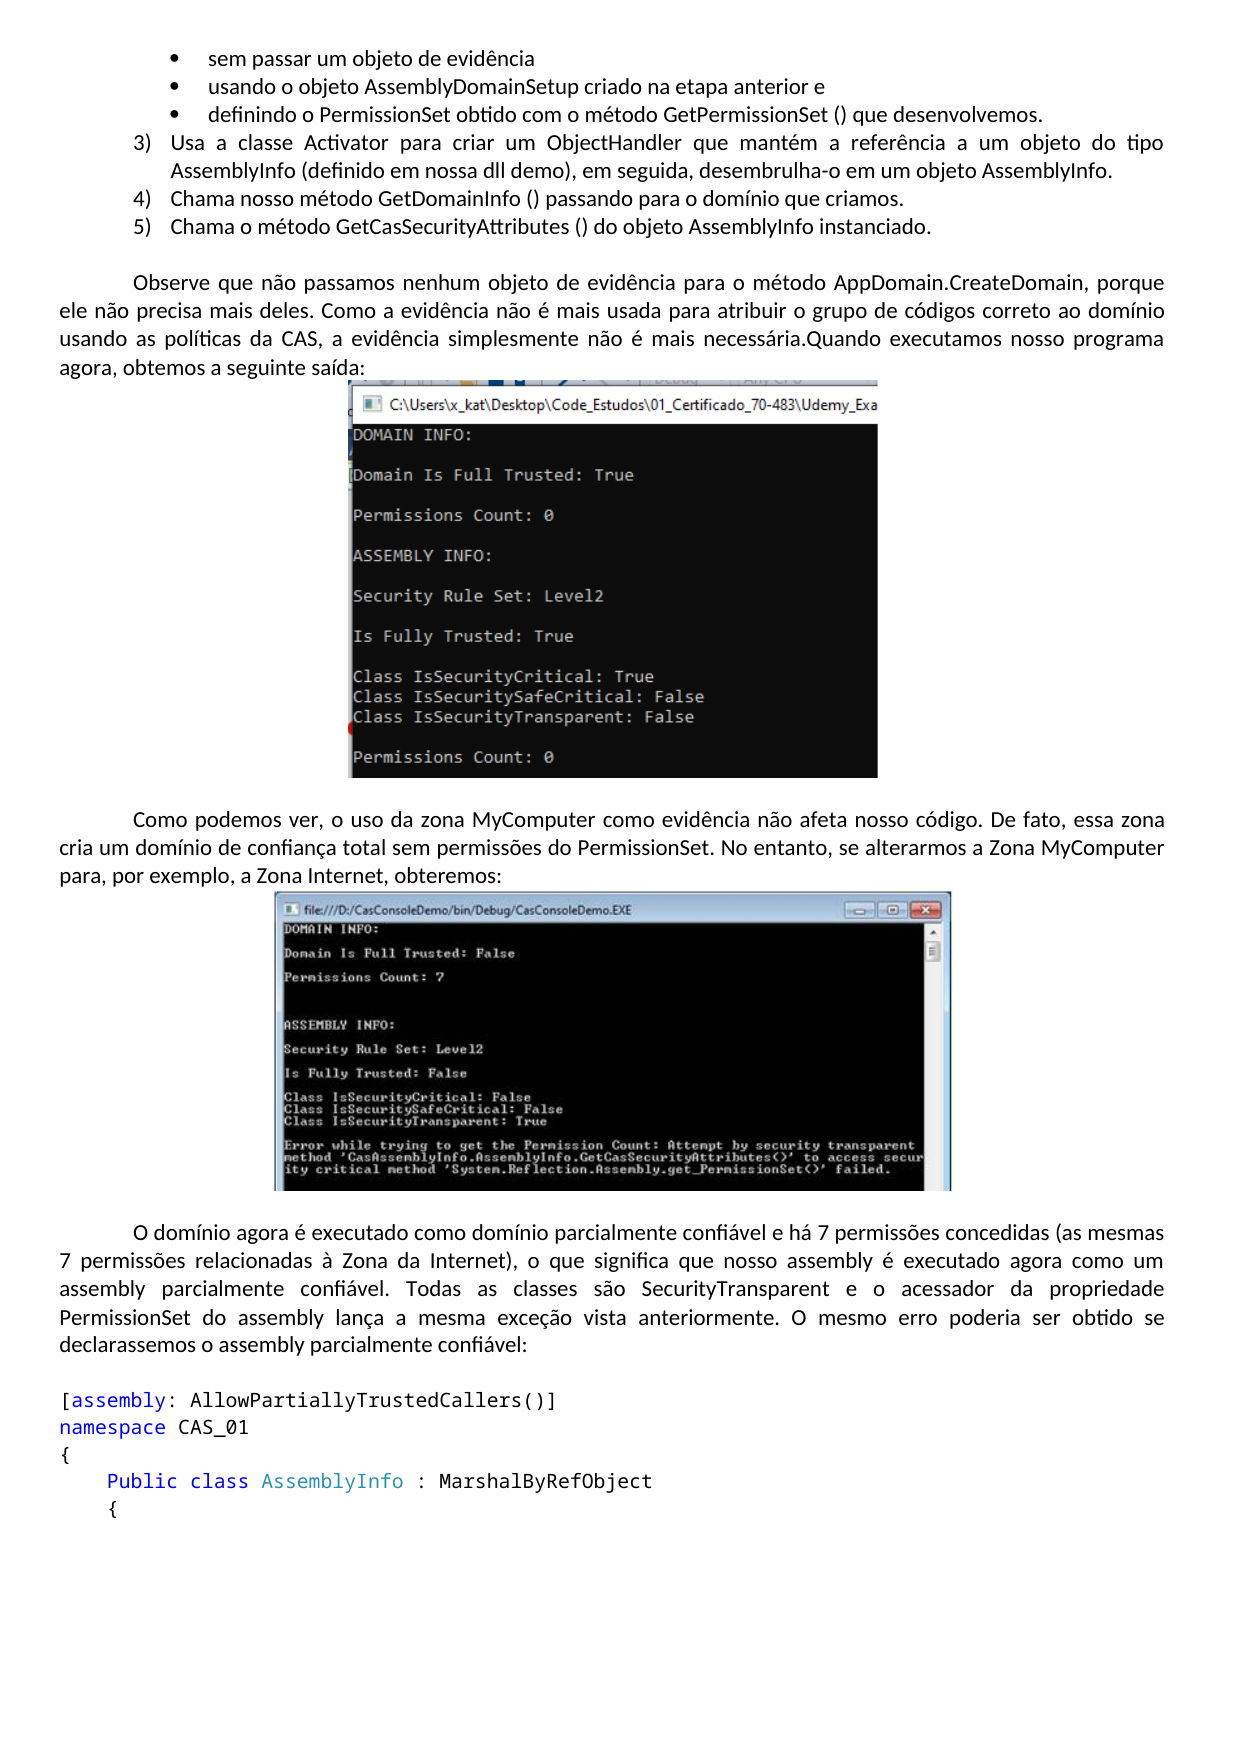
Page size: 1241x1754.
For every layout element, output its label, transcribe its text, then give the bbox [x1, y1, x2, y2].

text Como podemos ver, o uso da zona MyComputer como evidência não afeta nosso código. De fato, essa zona cria um domínio de confiança total sem permissões do PermissionSet. No entanto, se alterarmos a Zona MyComputer para, por exemplo, a Zona Internet, obteremos: [59, 805, 1167, 889]
picture [348, 380, 878, 778]
list sem passar um objeto de evidência [170, 44, 1167, 72]
list usando o objeto AssemblyDomainSetup criado na etapa anterior e [170, 72, 1167, 100]
picture [272, 889, 954, 1191]
text Observe que não passamos nenhum objeto de evidência para o método AppDomain.CreateDomain, porque ele não precisa mais deles. Como a evidência não é mais usada para atribuir o grupo de códigos correto ao domínio usando as políticas da CAS, a evidência simplesmente não é mais necessária.Quando executamos nosso programa agora, obtemos a seguinte saída: [59, 268, 1167, 381]
text namespace CAS_01 [59, 1414, 1167, 1441]
text [assembly: AllowPartiallyTrustedCallers()] [59, 1387, 1167, 1414]
list Chama nosso método GetDomainInfo () passando para o domínio que criamos. [133, 184, 1167, 212]
text Public class AssemblyInfo : MarshalByRefObject [59, 1468, 1167, 1494]
text { [59, 1441, 1167, 1468]
list Usa a classe Activator para criar um ObjectHandler que mantém a referência a um objeto do tipo AssemblyInfo (definido em nossa dll demo), em seguida, desembrulha-o em um objeto AssemblyInfo. [133, 128, 1167, 184]
list Chama o método GetCasSecurityAttributes () do objeto AssemblyInfo instanciado. [133, 212, 1167, 241]
list definindo o PermissionSet obtido com o método GetPermissionSet () que desenvolvemos. [170, 100, 1167, 128]
text O domínio agora é executado como domínio parcialmente confiável e há 7 permissões concedidas (as mesmas 7 permissões relacionadas à Zona da Internet), o que significa que nosso assembly é executado agora como um assembly parcialmente confiável. Todas as classes são SecurityTransparent e o acessador da propriedade PermissionSet do assembly lança a mesma exceção vista anteriormente. O mesmo erro poderia ser obtido se declarassemos o assembly parcialmente confiável: [59, 1218, 1167, 1359]
text { [59, 1494, 1167, 1522]
